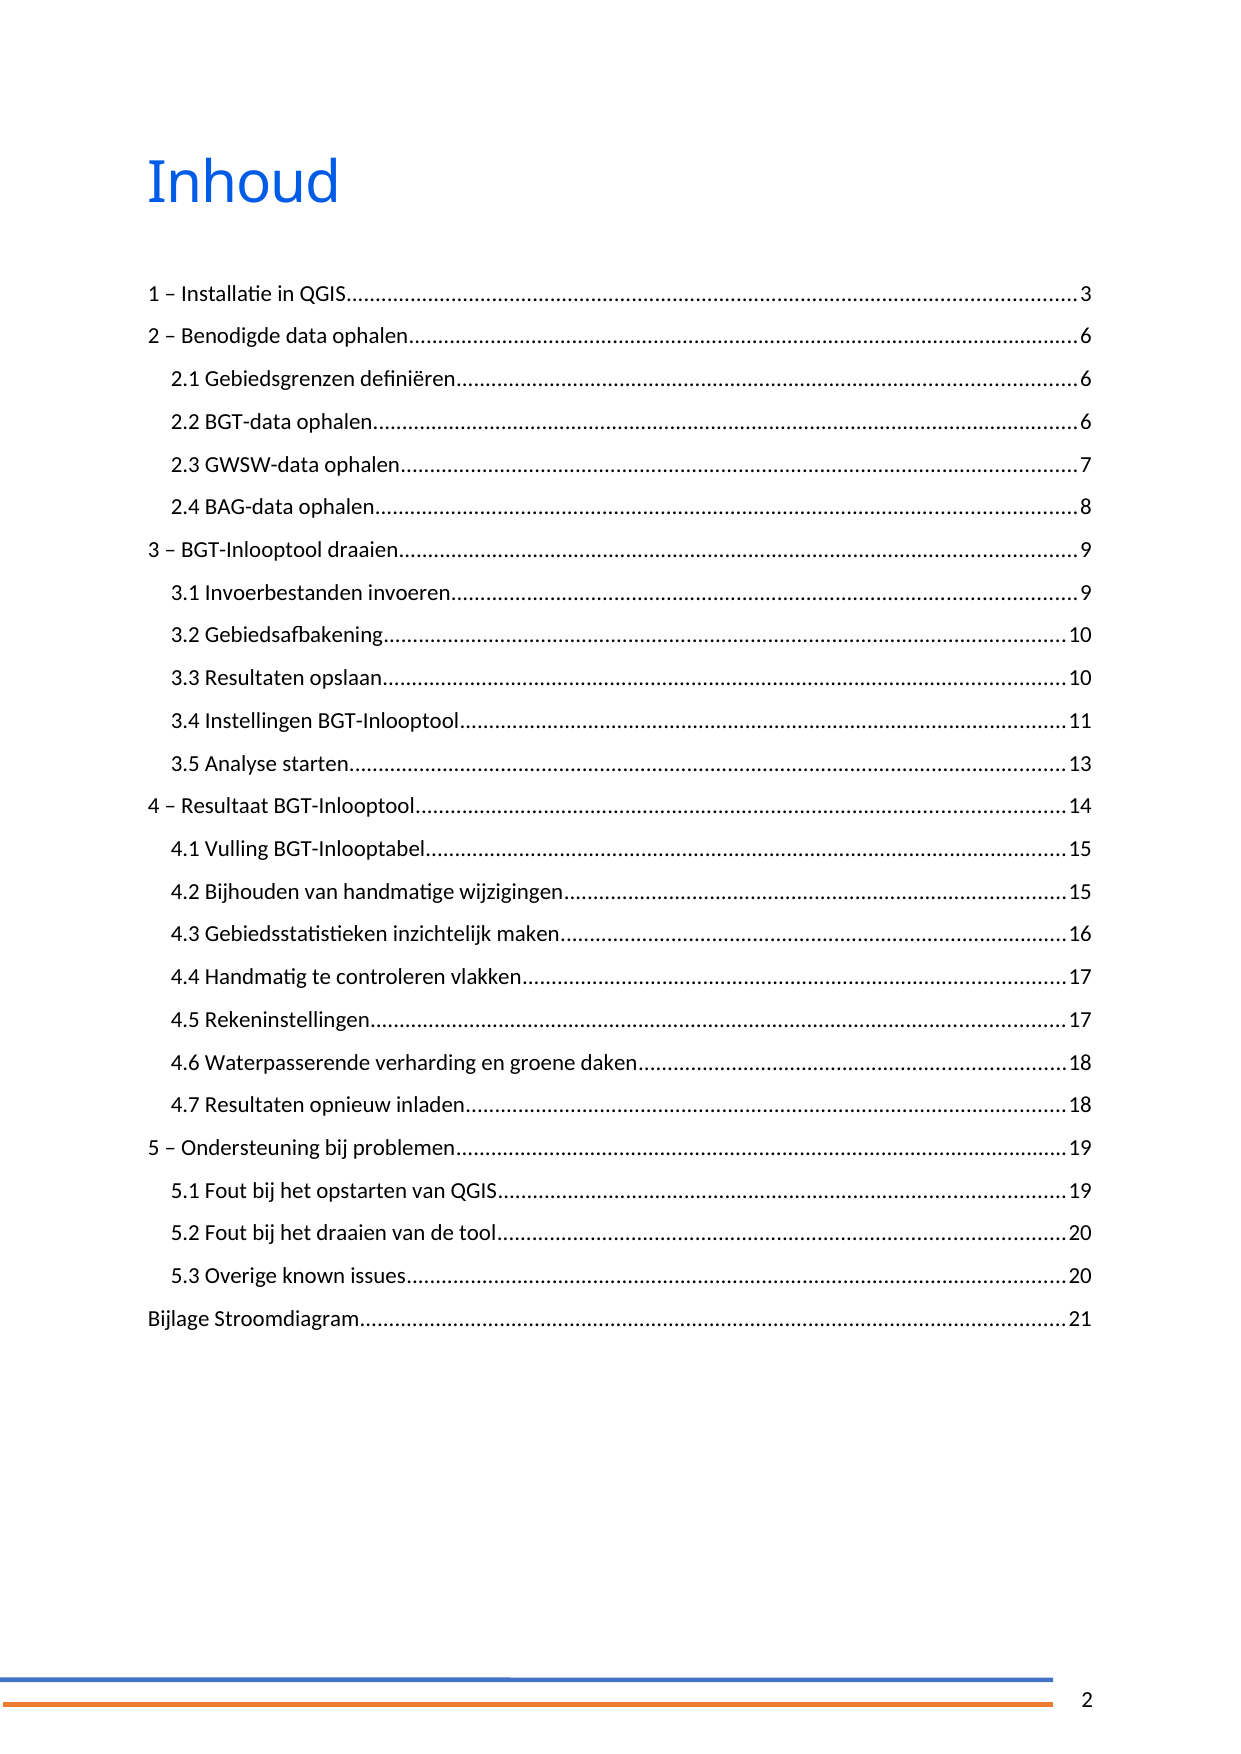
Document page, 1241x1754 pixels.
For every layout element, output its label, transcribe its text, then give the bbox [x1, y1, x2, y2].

title Inhoud [148, 140, 1092, 219]
